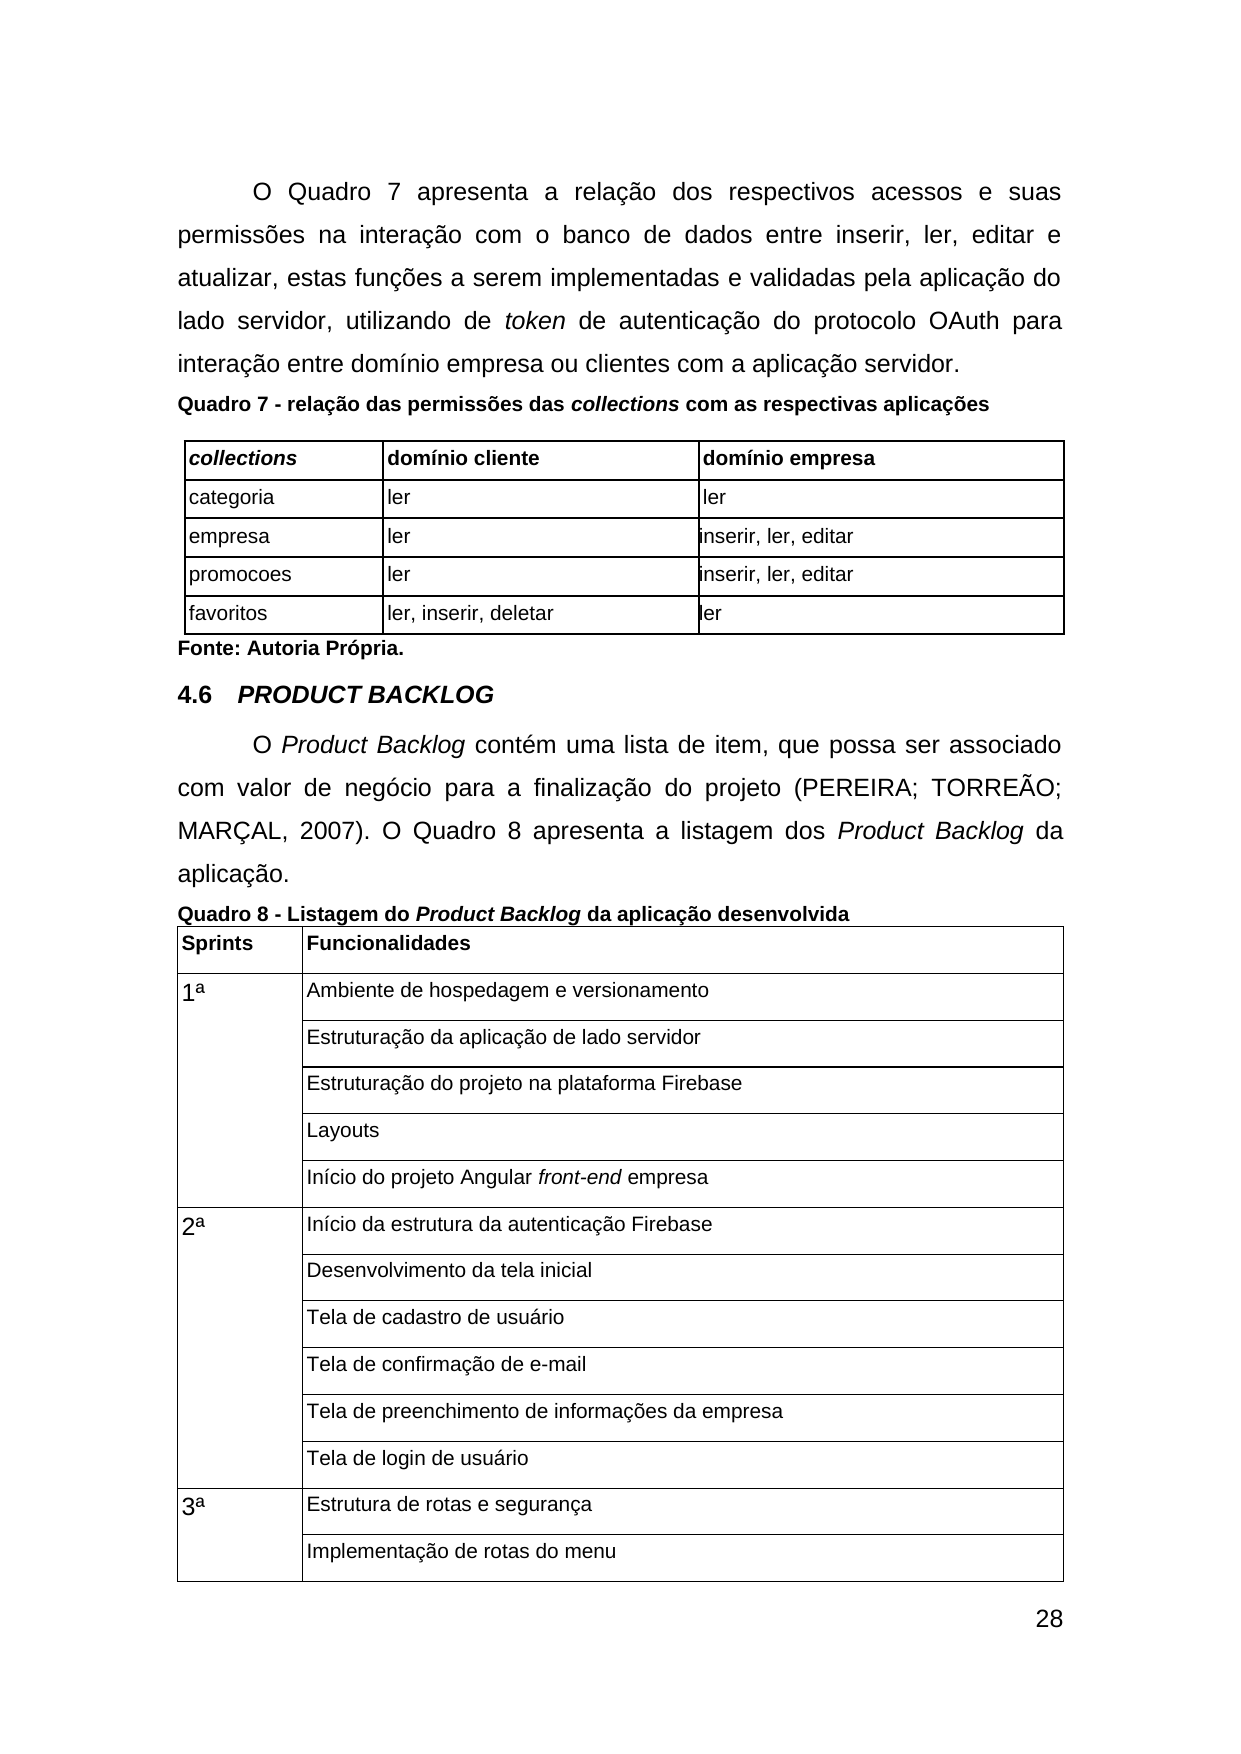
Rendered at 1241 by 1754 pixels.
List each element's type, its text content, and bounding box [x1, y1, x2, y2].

text O Quadro 7 apresenta a relação dos respectivos acessos e suas permissões na interação com o banco de dados entre inserir, ler, editar e atualizar, estas funções a serem implementadas e validadas pela aplicação do lado servidor, utilizando de token de autenticação do protocolo OAuth para interação entre domínio empresa ou clientes com a aplicação servidor. [177, 176, 1063, 378]
table_cell categoria [186, 481, 382, 517]
table_cell Layouts [303, 1114, 1063, 1160]
table_cell promocoes [186, 558, 382, 594]
text Fonte: Autoria Própria. [177, 635, 1063, 659]
table_header domínio empresa [700, 442, 1063, 479]
subtitle PRODUCT BACKLOG [177, 680, 1063, 709]
table_cell Tela de login de usuário [303, 1442, 1063, 1487]
table_header Sprints [178, 927, 302, 973]
text Quadro 7 - relação das permissões das collections com as respectivas aplicações [177, 392, 1063, 416]
table_cell Desenvolvimento da tela inicial [303, 1255, 1063, 1300]
table_cell Tela de confirmação de e-mail [303, 1348, 1063, 1394]
table_cell ler, inserir, deletar [384, 597, 698, 633]
text Quadro 8 - Listagem do Product Backlog da aplicação desenvolvida [177, 902, 1063, 926]
text O Product Backlog contém uma lista de item, que possa ser associado com valor de negócio para a finalização do projeto (PEREIRA; TORREÃO; MARÇAL, 2007). O Quadro 8 apresenta a listagem dos Product Backlog da aplicação. [177, 730, 1063, 888]
table_cell Implementação de rotas do menu [303, 1535, 1063, 1581]
table_cell 2ª [178, 1208, 302, 1487]
table_header Funcionalidades [303, 927, 1063, 973]
table_header collections [186, 442, 382, 479]
table_cell ler [384, 481, 698, 517]
table_cell inserir, ler, editar [700, 519, 1063, 556]
table_cell Ambiente de hospedagem e versionamento [303, 974, 1063, 1020]
table_cell empresa [186, 519, 382, 556]
table_cell 3ª [178, 1489, 302, 1581]
table_cell Início do projeto Angular front-end empresa [303, 1161, 1063, 1207]
table_header domínio cliente [384, 442, 698, 479]
table_cell Estruturação da aplicação de lado servidor [303, 1021, 1063, 1066]
table_cell ler [384, 519, 698, 556]
table_cell ler [700, 481, 1063, 517]
table_cell Início da estrutura da autenticação Firebase [303, 1208, 1063, 1253]
table_cell Tela de cadastro de usuário [303, 1301, 1063, 1347]
table_cell Estrutura de rotas e segurança [303, 1489, 1063, 1534]
table_cell Tela de preenchimento de informações da empresa [303, 1395, 1063, 1441]
table_cell favoritos [186, 597, 382, 633]
table_cell 1ª [178, 974, 302, 1207]
table_cell Estruturação do projeto na plataforma Firebase [303, 1068, 1063, 1113]
table_cell ler [700, 597, 1063, 633]
table_cell ler [384, 558, 698, 594]
table_cell inserir, ler, editar [700, 558, 1063, 594]
